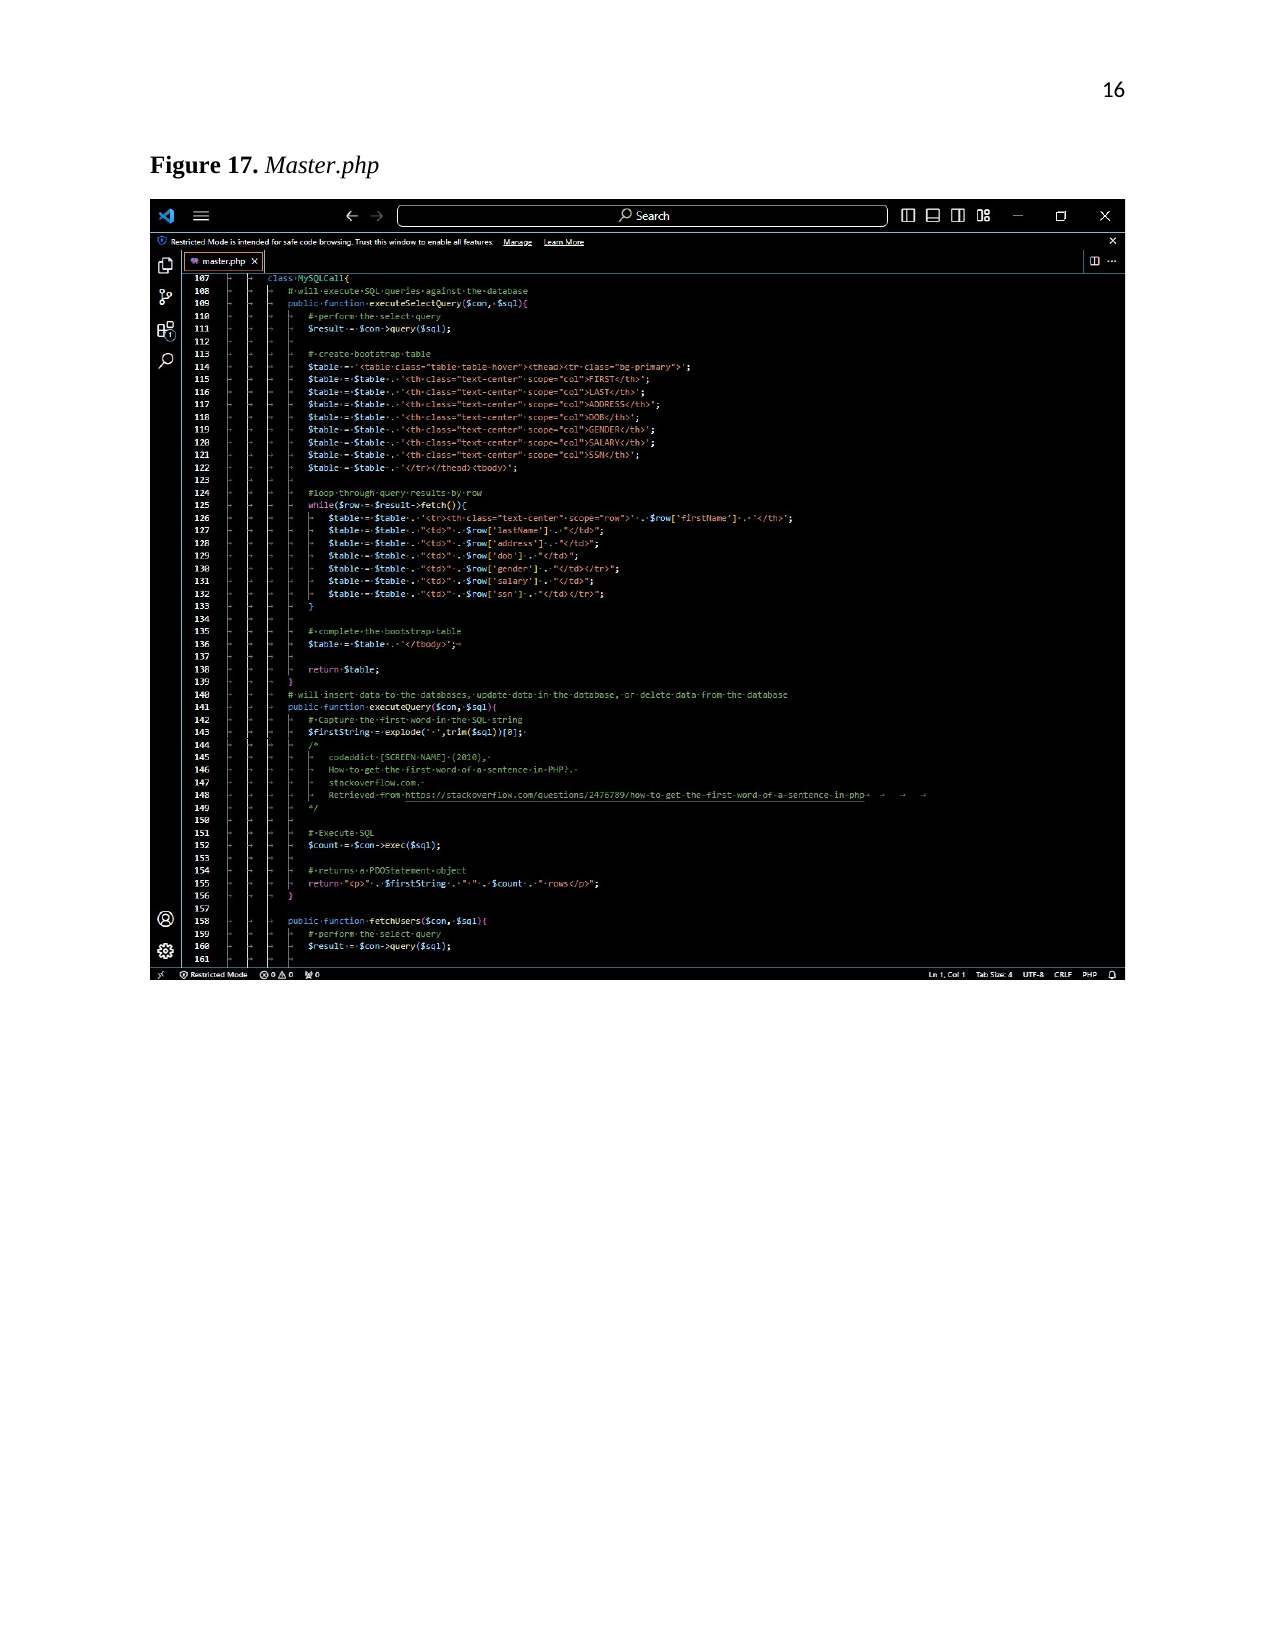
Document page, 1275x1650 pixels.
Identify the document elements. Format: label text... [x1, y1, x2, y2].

picture [150, 199, 1125, 980]
text Figure 17. Master.php [150, 150, 1125, 179]
